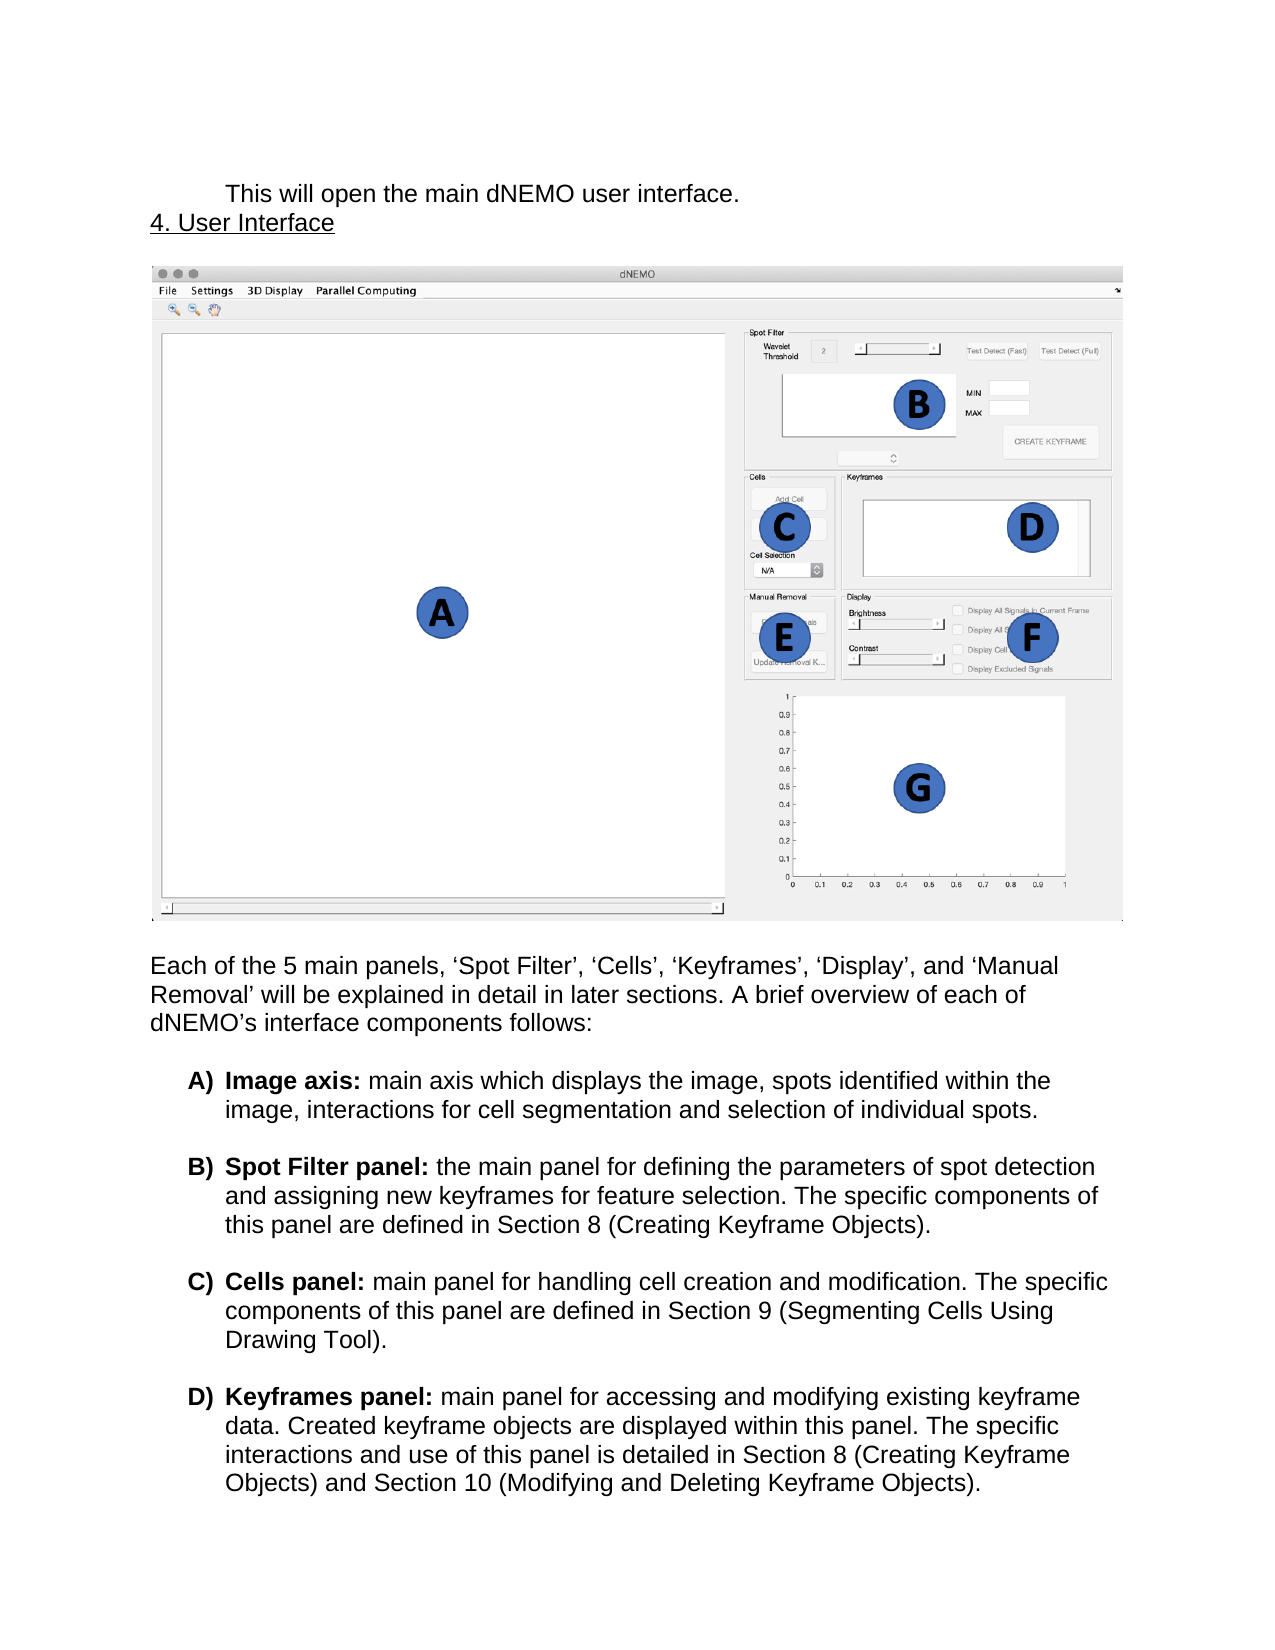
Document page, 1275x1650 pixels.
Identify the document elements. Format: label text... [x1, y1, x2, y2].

list Image axis: main axis which displays the image, spots identified within the image, interactions for cell segmentation and selection of individual spots. [187, 1066, 1125, 1123]
text 4. User Interface [150, 207, 1125, 236]
list This will open the main dNEMO user interface. [225, 179, 1125, 207]
list Spot Filter panel: the main panel for defining the parameters of spot detection and assigning new keyframes for feature selection. The specific components of this panel are defined in Section 8 (Creating Keyframe Objects). [187, 1152, 1125, 1238]
text Each of the 5 main panels, ‘Spot Filter’, ‘Cells’, ‘Keyframes’, ‘Display’, and ‘Manual Removal’ will be explained in detail in later sections. A brief overview of each of dNEMO’s interface components follows: [150, 951, 1125, 1037]
picture [150, 265, 1124, 922]
list Keyframes panel: main panel for accessing and modifying existing keyframe data. Created keyframe objects are displayed within this panel. The specific interactions and use of this panel is detailed in Section 8 (Creating Keyframe Objects) and Section 10 (Modifying and Deleting Keyframe Objects). [187, 1382, 1125, 1497]
list Cells panel: main panel for handling cell creation and modification. The specific components of this panel are defined in Section 9 (Segmenting Cells Using Drawing Tool). [187, 1267, 1125, 1353]
